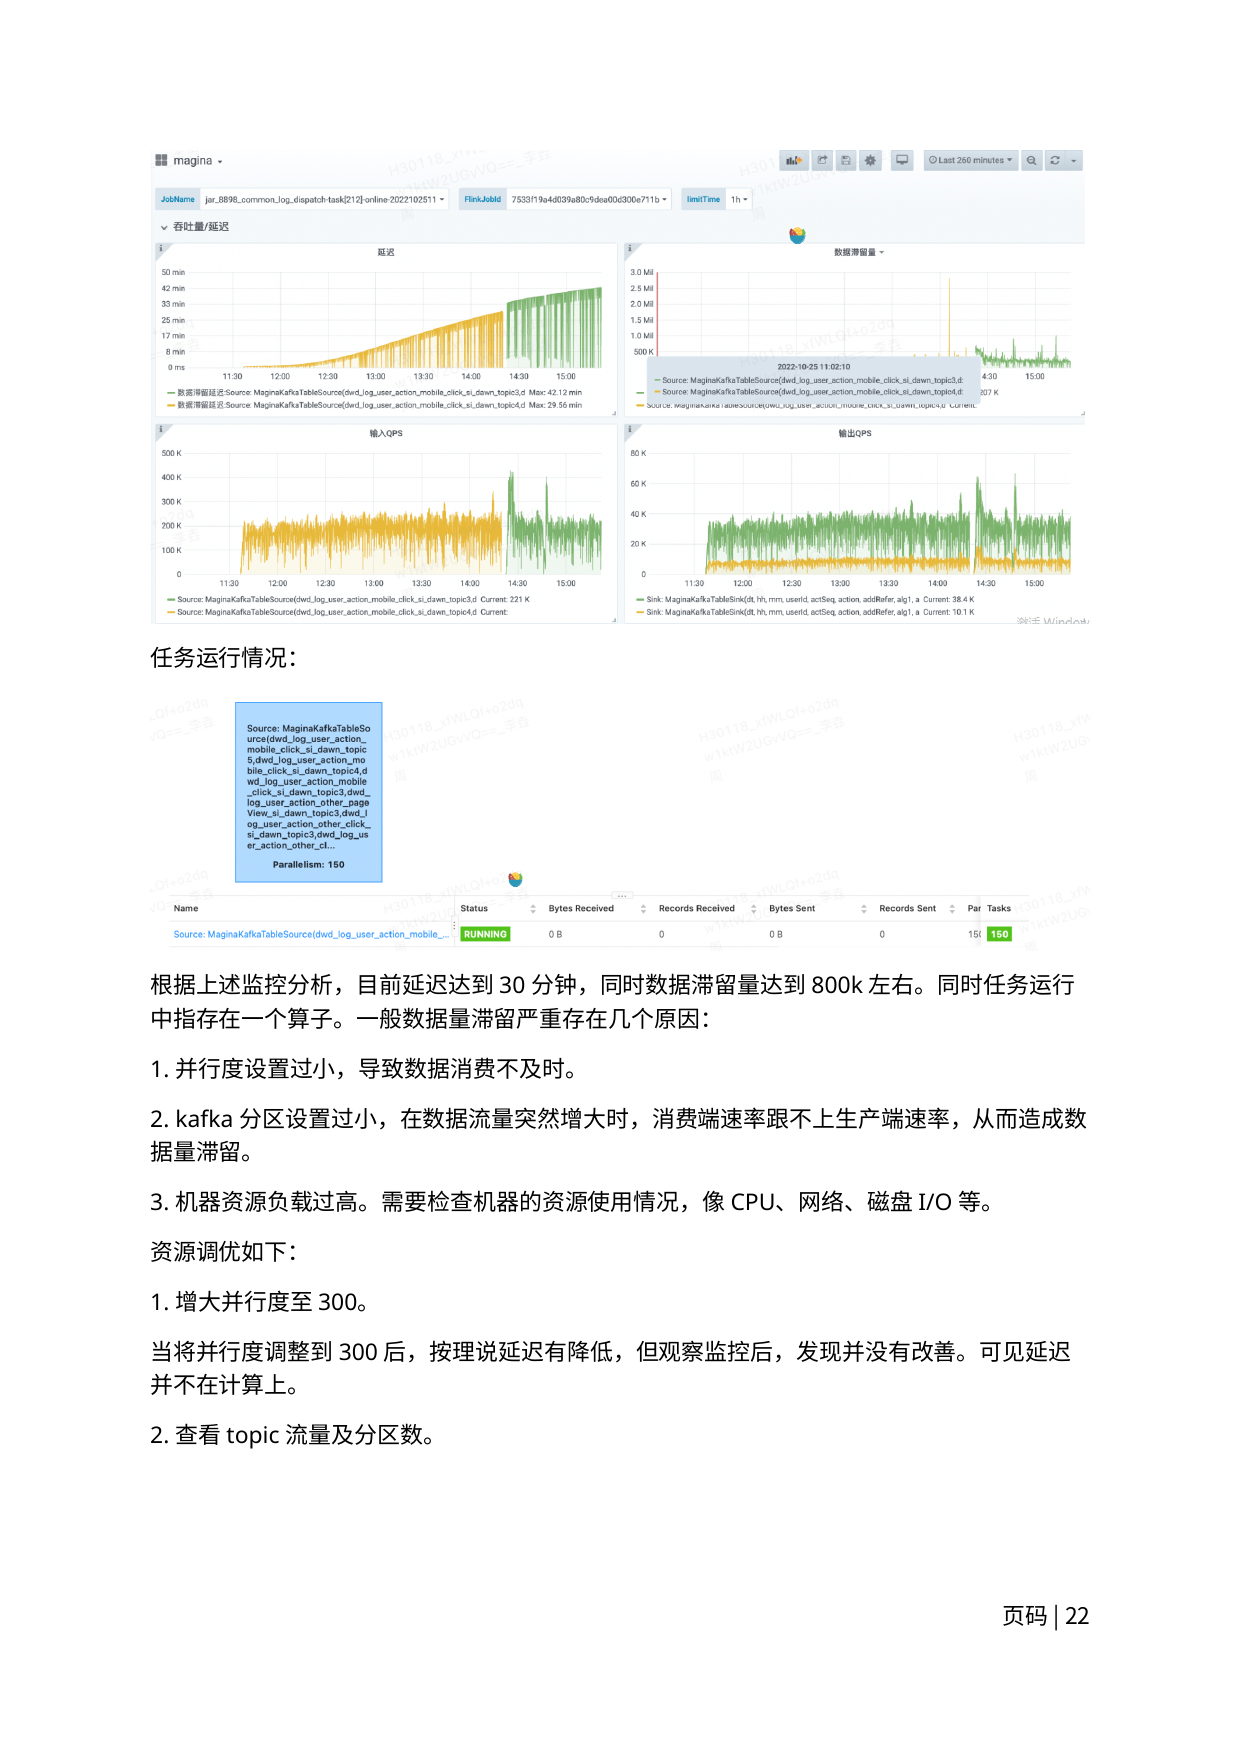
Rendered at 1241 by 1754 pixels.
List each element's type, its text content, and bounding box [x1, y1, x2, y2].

text 1. 并行度设置过小，导致数据消费不及时。 [150, 1051, 1090, 1084]
text 当将并行度调整到 300 后，按理说延迟有降低，但观察监控后，发现并没有改善。可见延迟并不在计算上。 [150, 1334, 1090, 1400]
text 1. 增大并行度至 300。 [150, 1284, 1090, 1317]
text 2. kafka 分区设置过小，在数据流量突然增大时，消费端速率跟不上生产端速率，从而造成数据量滞留。 [150, 1101, 1090, 1167]
text 根据上述监控分析，目前延迟达到 30 分钟，同时数据滞留量达到 800k 左右。同时任务运行中指存在一个算子。一般数据量滞留严重存在几个原因： [150, 967, 1090, 1034]
picture [150, 690, 1091, 951]
text 资源调优如下： [150, 1234, 1090, 1267]
picture [150, 150, 1091, 624]
text 2. 查看 topic 流量及分区数。 [150, 1417, 1090, 1450]
text 任务运行情况： [150, 640, 1090, 673]
text 3. 机器资源负载过高。需要检查机器的资源使用情况，像 CPU、网络、磁盘 I/O 等。 [150, 1184, 1090, 1217]
